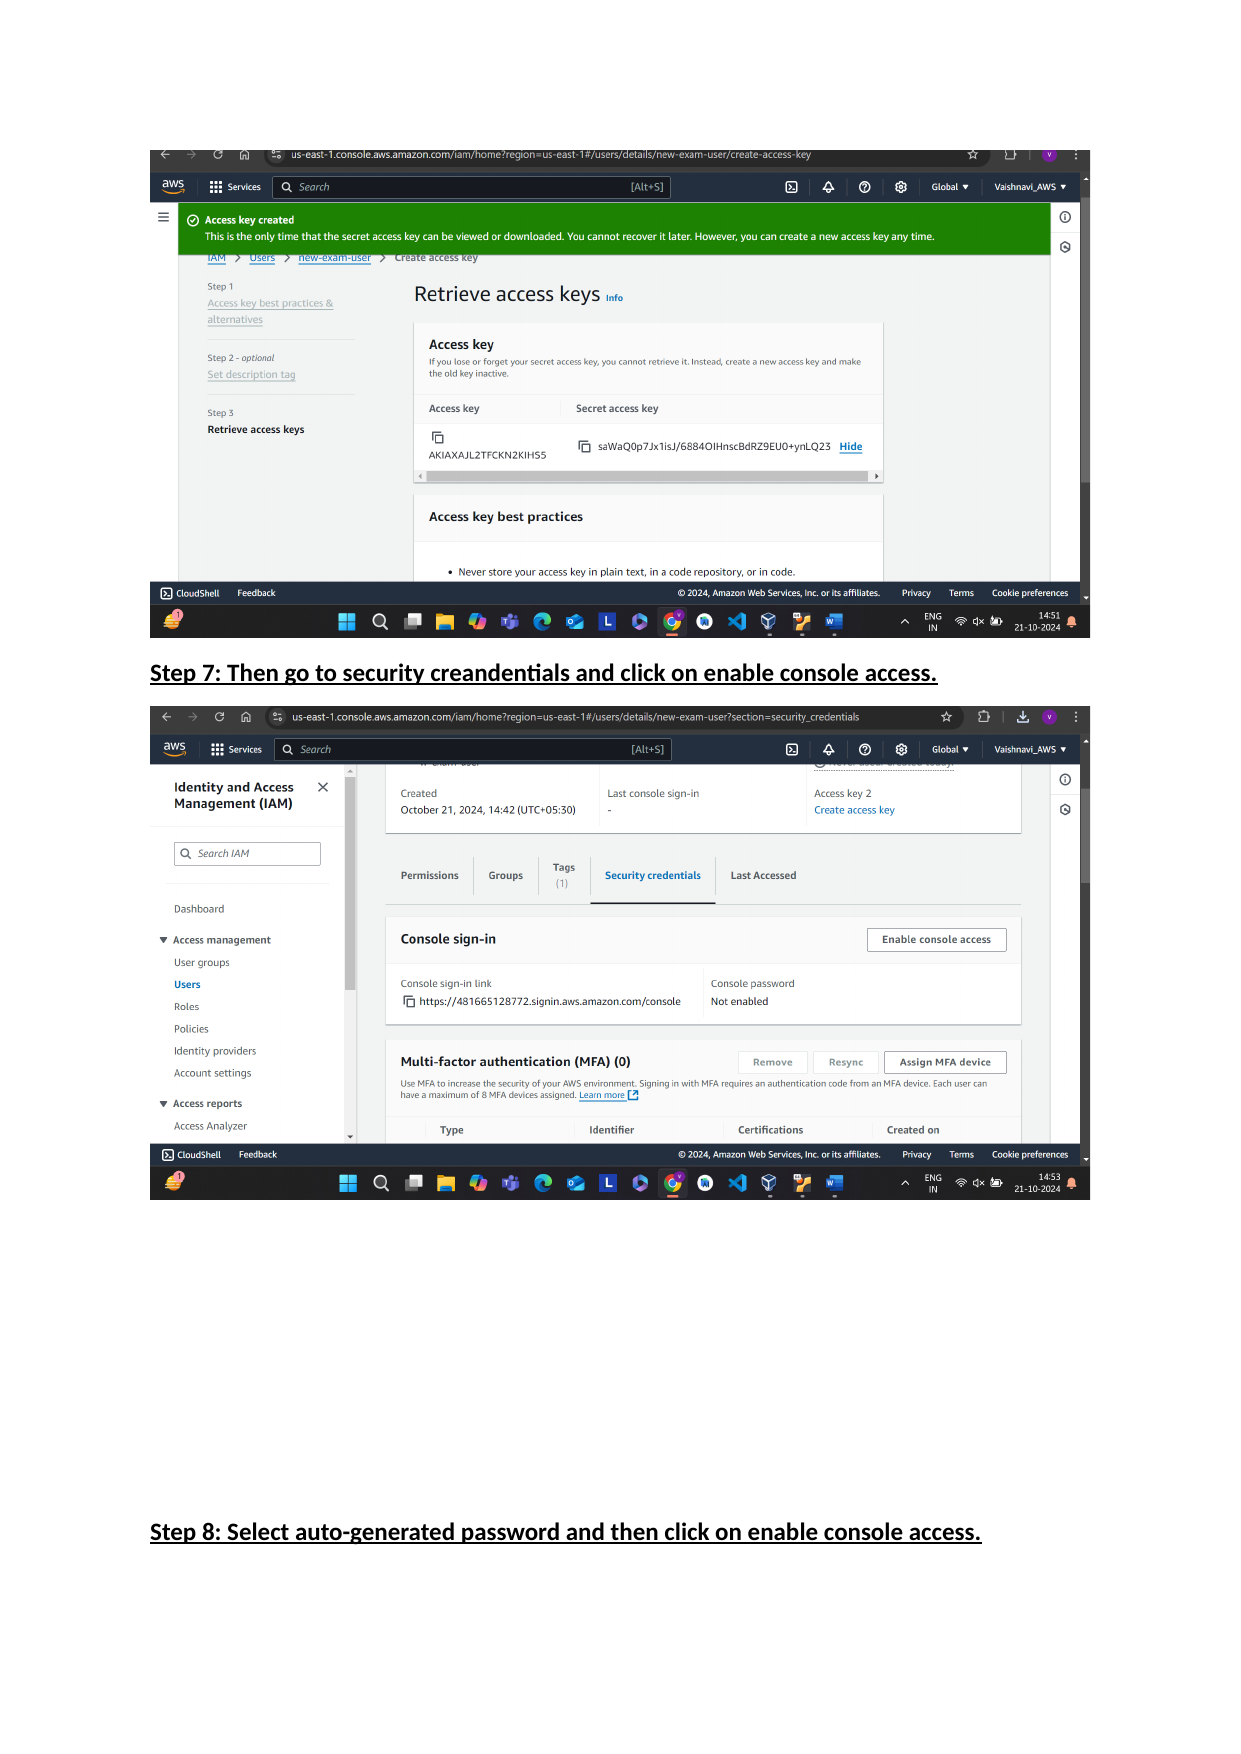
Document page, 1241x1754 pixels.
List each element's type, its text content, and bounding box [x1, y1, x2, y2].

picture [150, 706, 1091, 1200]
text Step 8: Select auto-generated password and then click on enable console access. [150, 1516, 1090, 1546]
picture [150, 150, 1091, 638]
text Step 7: Then go to security creandentials and click on enable console access. [150, 657, 1090, 687]
